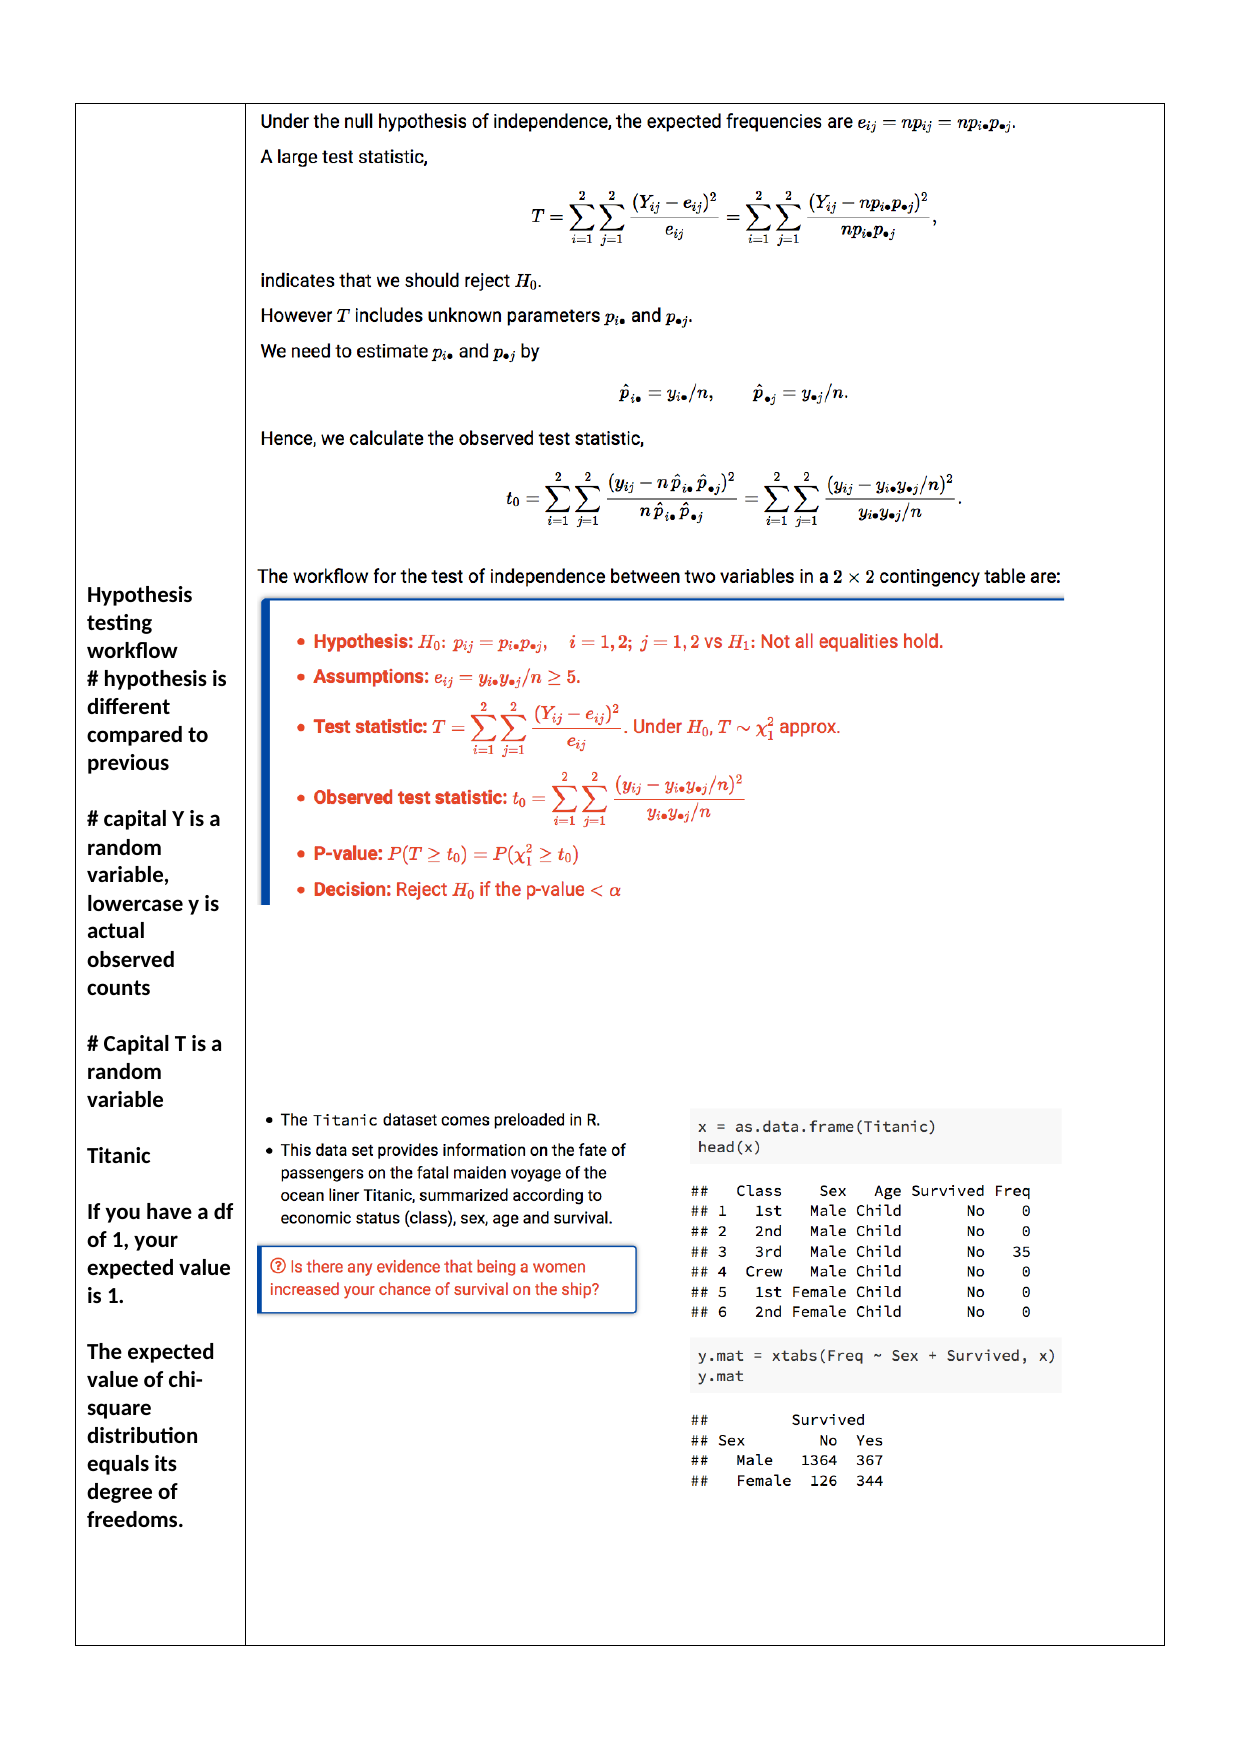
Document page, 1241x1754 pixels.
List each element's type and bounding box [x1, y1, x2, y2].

picture [257, 1101, 1062, 1496]
picture [257, 104, 1026, 535]
table_cell [76, 104, 245, 1645]
table_cell [246, 104, 1164, 1645]
picture [257, 562, 1065, 905]
